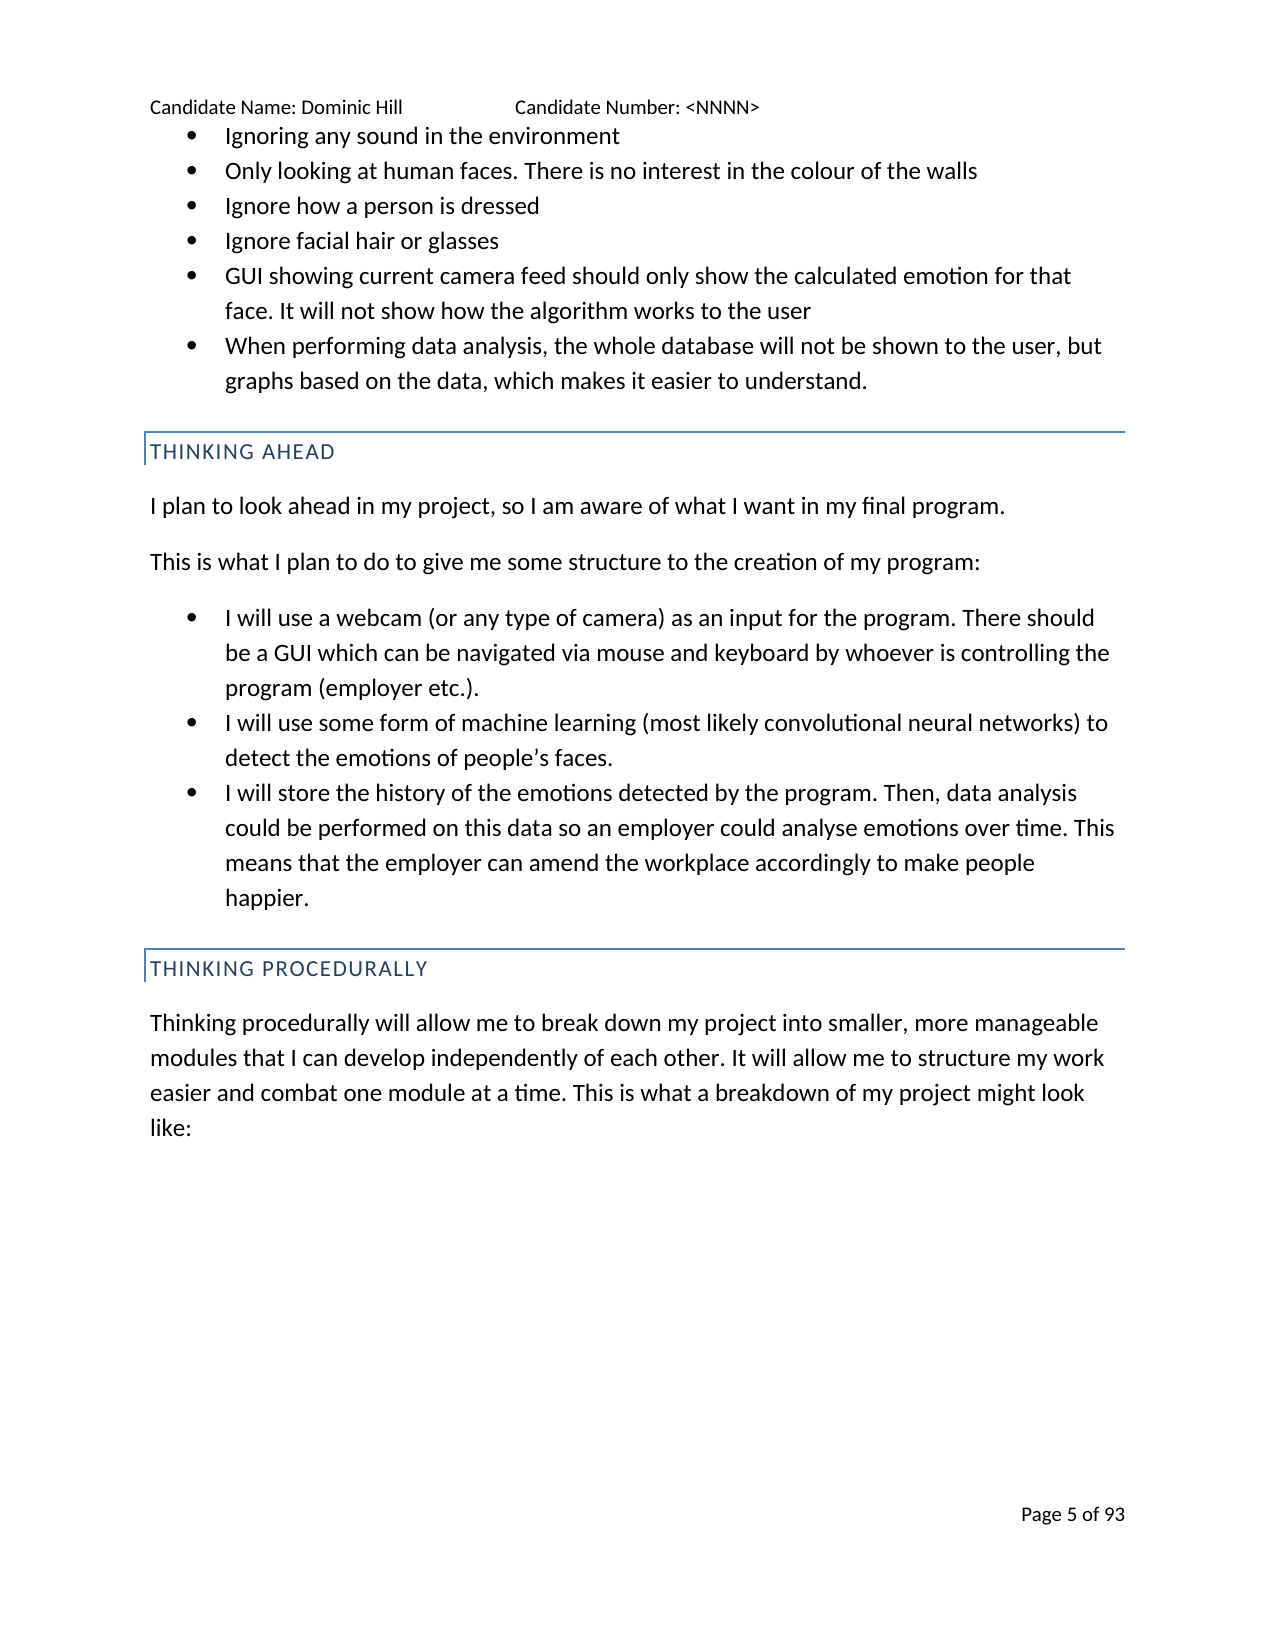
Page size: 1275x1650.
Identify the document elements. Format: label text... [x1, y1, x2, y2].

list I will store the history of the emotions detected by the program. Then, data analysis could be performed on this data so an employer could analyse emotions over time. This means that the employer can amend the workplace accordingly to make people happier. [187, 777, 1125, 912]
subtitle Thinking ahead [146, 433, 1125, 465]
text I plan to look ahead in my project, so I am aware of what I want in my final program. [150, 490, 1125, 521]
list Ignoring any sound in the environment [187, 120, 1125, 151]
list GUI showing current camera feed should only show the calculated emotion for that face. It will not show how the algorithm works to the user [187, 260, 1125, 326]
text This is what I plan to do to give me some structure to the creation of my program: [150, 546, 1125, 576]
text Thinking procedurally will allow me to break down my project into smaller, more manageable modules that I can develop independently of each other. It will allow me to structure my work easier and combat one module at a time. This is what a breakdown of my project might look like: [150, 1007, 1125, 1142]
list Ignore facial hair or glasses [187, 225, 1125, 256]
list Only looking at human faces. There is no interest in the colour of the walls [187, 155, 1125, 186]
list I will use some form of machine learning (most likely convolutional neural networks) to detect the emotions of people’s faces. [187, 707, 1125, 772]
list Ignore how a person is dressed [187, 190, 1125, 221]
list I will use a webcam (or any type of camera) as an input for the program. There should be a GUI which can be navigated via mouse and keyboard by whoever is controlling the program (employer etc.). [187, 602, 1125, 702]
list When performing data analysis, the whole database will not be shown to the user, but graphs based on the data, which makes it easier to understand. [187, 330, 1125, 396]
subtitle Thinking procedurally [146, 950, 1125, 982]
